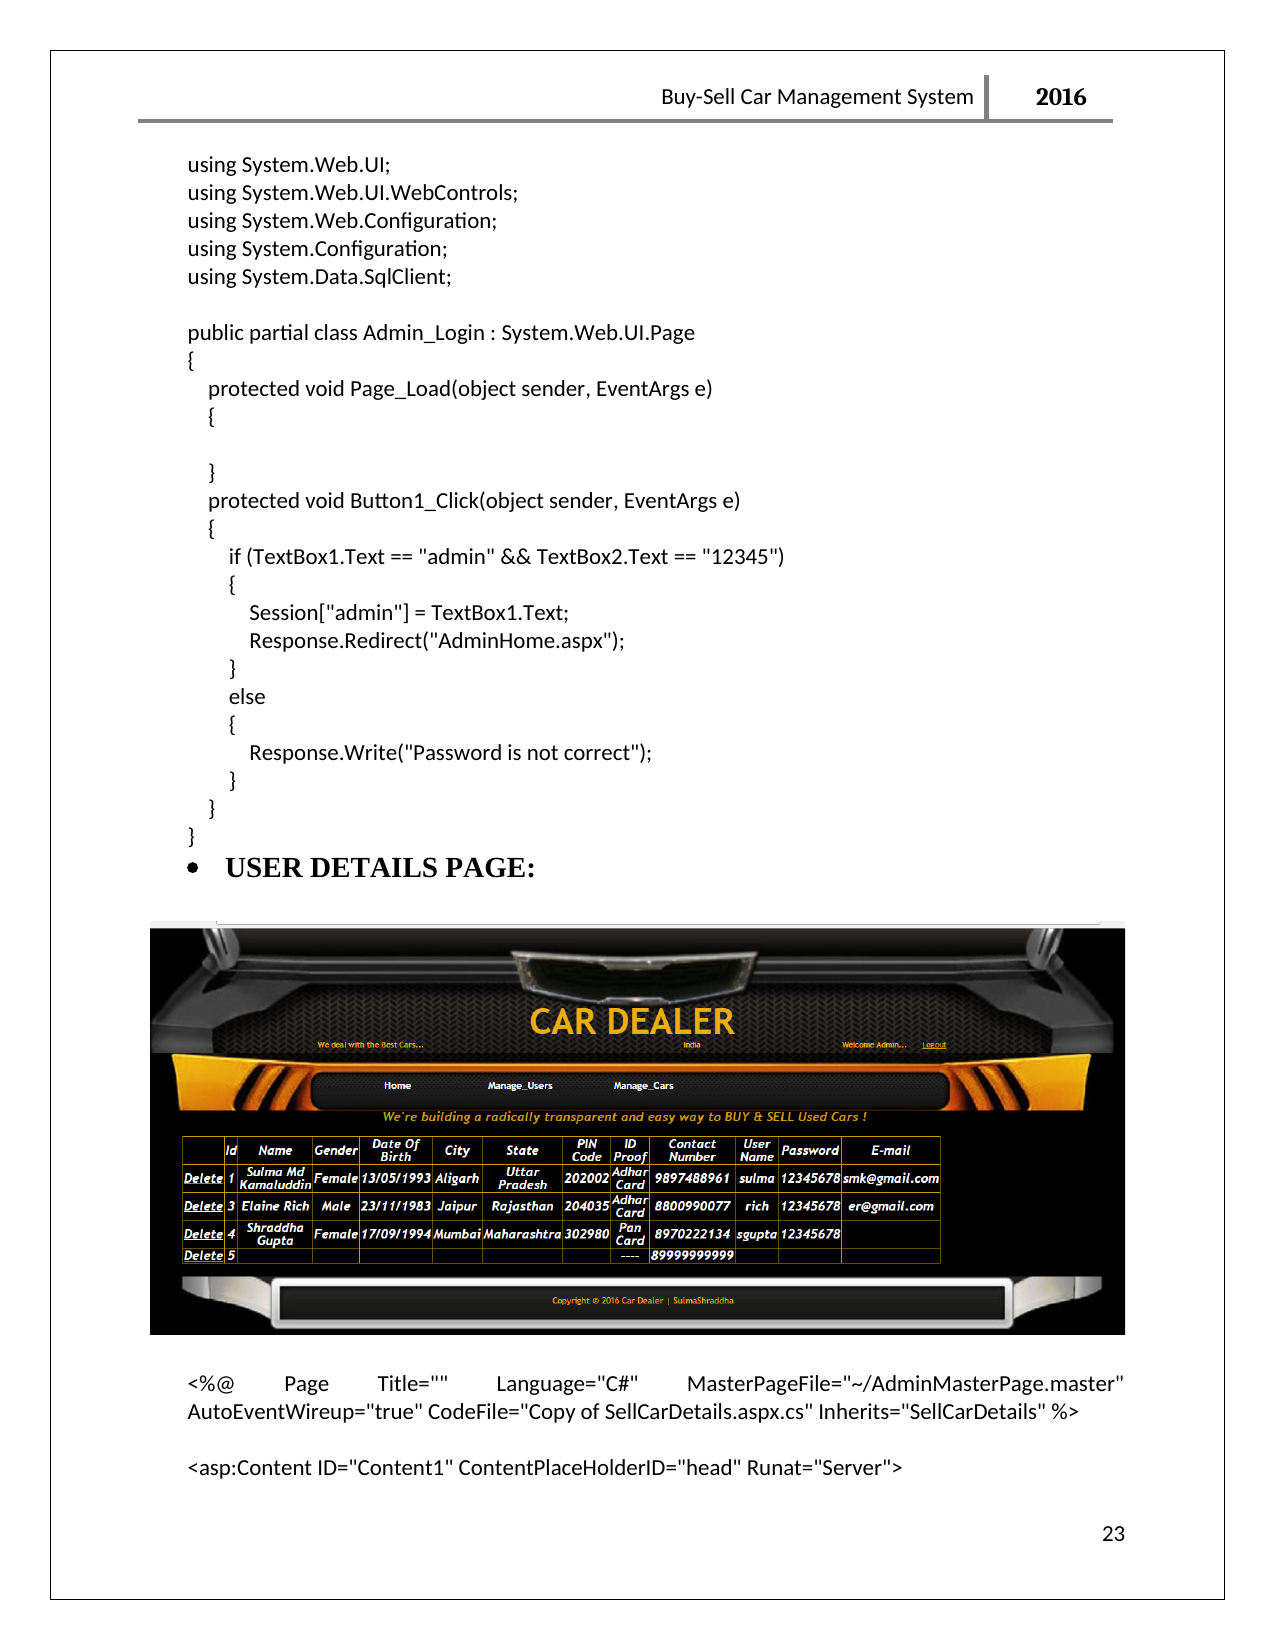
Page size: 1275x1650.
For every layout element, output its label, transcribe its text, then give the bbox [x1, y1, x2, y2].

text { [187, 402, 1125, 430]
picture [150, 921, 1125, 1335]
text } [187, 794, 1125, 822]
text Session["admin"] = TextBox1.Text; [187, 598, 1125, 626]
text protected void Button1_Click(object sender, EventArgs e) [187, 486, 1125, 514]
text } [187, 822, 1125, 851]
text } [187, 654, 1125, 682]
text } [187, 458, 1125, 486]
text else [187, 682, 1125, 710]
text { [187, 570, 1125, 598]
text protected void Page_Load(object sender, EventArgs e) [187, 374, 1125, 402]
text using System.Data.SqlClient; [187, 262, 1125, 290]
text <asp:Content ID="Content1" ContentPlaceHolderID="head" Runat="Server"> [187, 1453, 1125, 1481]
text using System.Web.Configuration; [187, 206, 1125, 234]
list USER DETAILS PAGE: [187, 851, 1125, 884]
text } [187, 766, 1125, 794]
text using System.Web.UI; [187, 150, 1125, 178]
text { [187, 710, 1125, 738]
text if (TextBox1.Text == "admin" && TextBox2.Text == "12345") [187, 542, 1125, 570]
text Response.Redirect("AdminHome.aspx"); [187, 626, 1125, 654]
text <%@ Page Title="" Language="C#" MasterPageFile="~/AdminMasterPage.master" AutoEventWireup="true" CodeFile="Copy of SellCarDetails.aspx.cs" Inherits="SellCarDetails" %> [187, 1369, 1125, 1425]
text Response.Write("Password is not correct"); [187, 738, 1125, 766]
text using System.Web.UI.WebControls; [187, 178, 1125, 206]
text { [187, 514, 1125, 542]
text { [187, 346, 1125, 374]
text using System.Configuration; [187, 234, 1125, 262]
text public partial class Admin_Login : System.Web.UI.Page [187, 318, 1125, 346]
